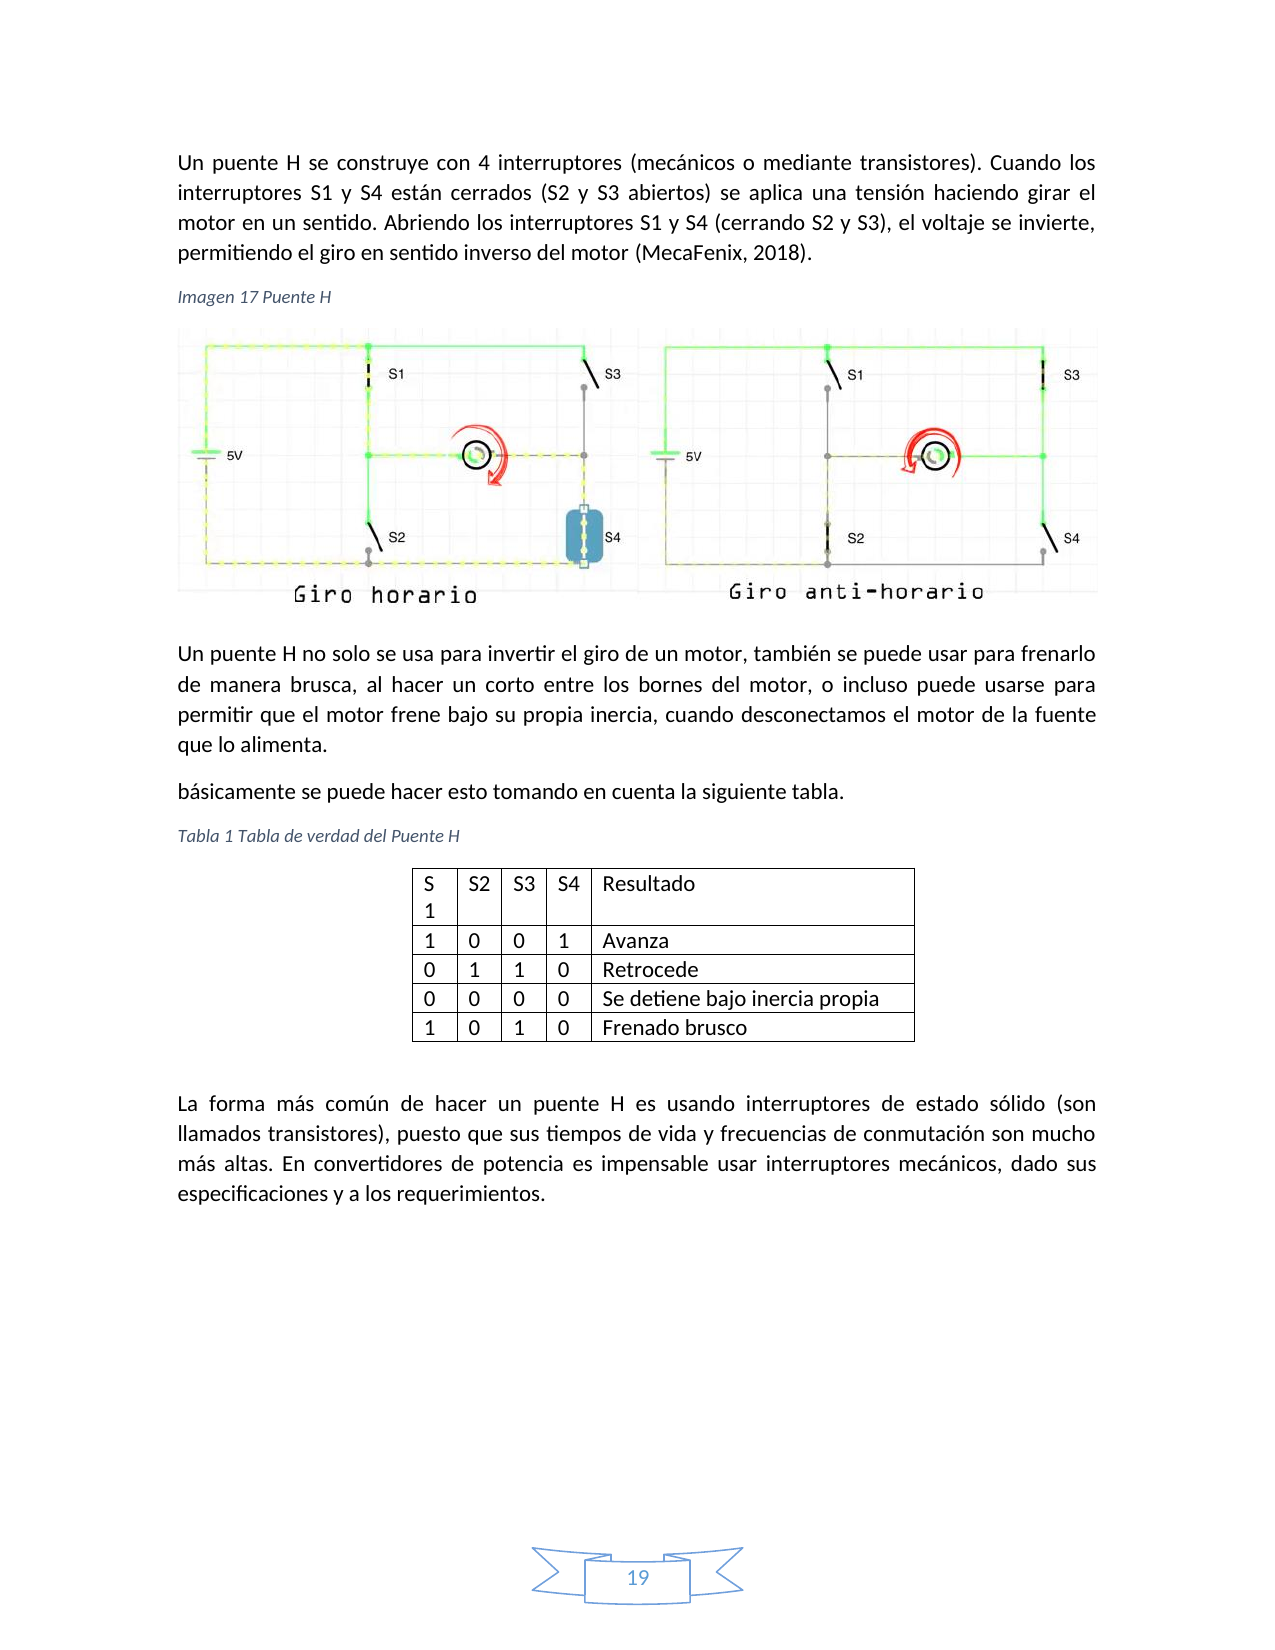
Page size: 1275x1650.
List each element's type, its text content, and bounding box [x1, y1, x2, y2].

table_header S1 [413, 869, 457, 925]
table_cell 1 [458, 955, 501, 983]
table_cell 0 [413, 955, 457, 983]
table_header Resultado [592, 869, 914, 925]
table_cell 0 [458, 1013, 501, 1041]
table_cell 0 [413, 984, 457, 1012]
table_cell 1 [547, 926, 591, 954]
table_cell 0 [547, 1013, 591, 1041]
text básicamente se puede hacer esto tomando en cuenta la siguiente tabla. [177, 777, 1098, 805]
table_cell 1 [502, 1013, 546, 1041]
table_cell 0 [458, 926, 501, 954]
text Tabla 1 Tabla de verdad del Puente H [177, 824, 1098, 847]
table_cell 0 [547, 984, 591, 1012]
picture [177, 328, 1098, 621]
table_cell 0 [458, 984, 501, 1012]
table_cell Avanza [592, 926, 914, 954]
table_cell 0 [502, 926, 546, 954]
text Un puente H no solo se usa para invertir el giro de un motor, también se puede usar para frenarlo de manera brusca, al hacer un corto entre los bornes del motor, o incluso puede usarse para permitir que el motor frene bajo su propia inercia, cuando desconectamos el motor de la fuente que lo alimenta. [177, 639, 1098, 758]
table_cell 1 [502, 955, 546, 983]
text La forma más común de hacer un puente H es usando interruptores de estado sólido (son llamados transistores), puesto que sus tiempos de vida y frecuencias de conmutación son mucho más altas. En convertidores de potencia es impensable usar interruptores mecánicos, dado sus especificaciones y a los requerimientos. [177, 1089, 1098, 1207]
text Un puente H se construye con 4 interruptores (mecánicos o mediante transistores). Cuando los interruptores S1 y S4 están cerrados (S2 y S3 abiertos) se aplica una tensión haciendo girar el motor en un sentido. Abriendo los interruptores S1 y S4 (cerrando S2 y S3), el voltaje se invierte, permitiendo el giro en sentido inverso del motor. [177, 148, 1098, 266]
text Imagen 17 Puente H [177, 285, 1098, 308]
table_cell 0 [502, 984, 546, 1012]
table_cell 1 [413, 926, 457, 954]
table_cell Retrocede [592, 955, 914, 983]
table_header S3 [502, 869, 546, 925]
table_header S2 [458, 869, 501, 925]
table_cell Se detiene bajo inercia propia [592, 984, 914, 1012]
table_cell 1 [413, 1013, 457, 1041]
table_header S4 [547, 869, 591, 925]
table_cell Frenado brusco [592, 1013, 914, 1041]
table_cell 0 [547, 955, 591, 983]
